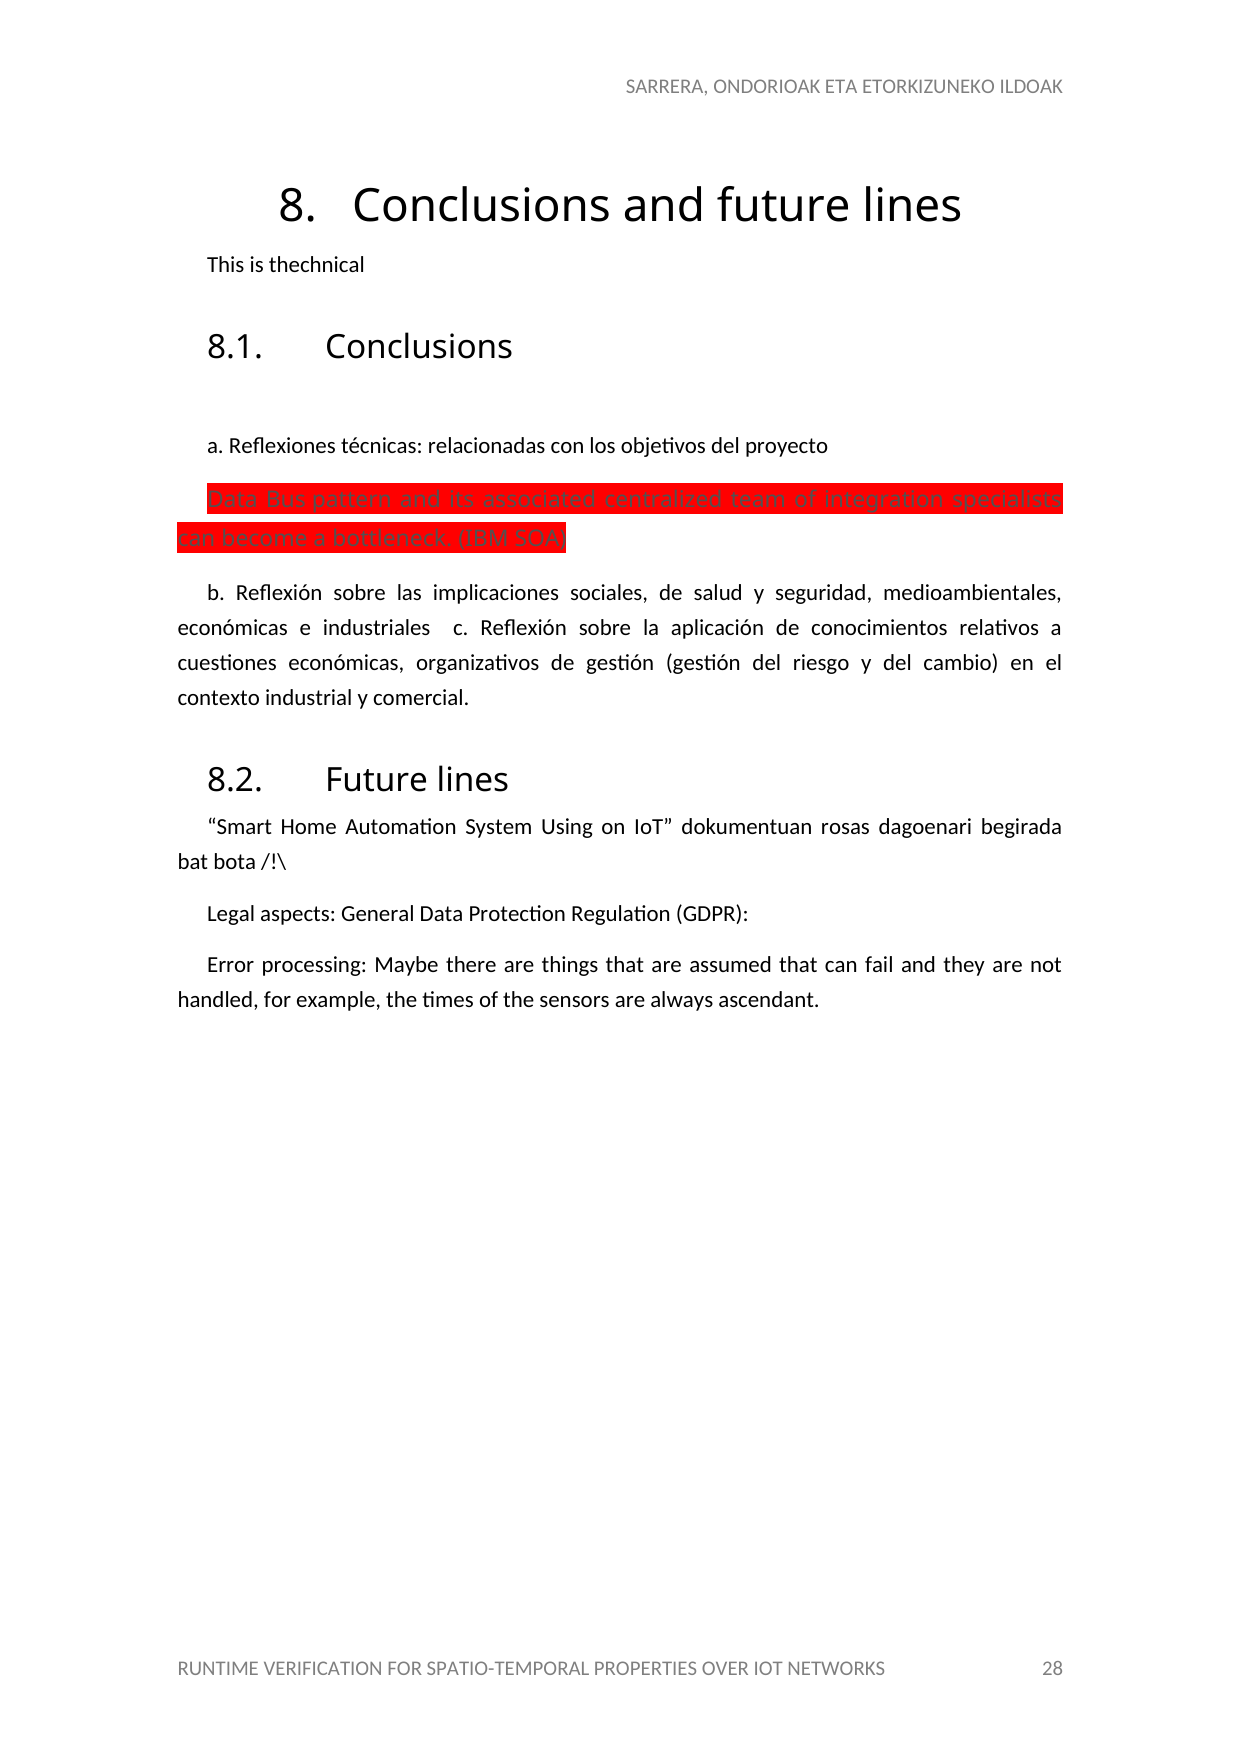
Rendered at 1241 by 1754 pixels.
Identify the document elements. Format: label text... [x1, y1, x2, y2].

text Legal aspects: General Data Protection Regulation (GDPR): [177, 899, 1063, 927]
text b. Reflexión sobre las implicaciones sociales, de salud y seguridad, medioambientales, económicas e industriales c. Reflexión sobre la aplicación de conocimientos relativos a cuestiones económicas, organizativos de gestión (gestión del riesgo y del cambio) en el contexto industrial y comercial. [177, 578, 1063, 711]
text Data Bus pattern and its associated centralized team of integration specialists can become a bottleneck. (IBM SOA) [177, 483, 1063, 553]
text a. Reflexiones técnicas: relacionadas con los objetivos del proyecto [177, 431, 1063, 459]
text Error processing: Maybe there are things that are assumed that can fail and they are not handled, for example, the times of the sensors are always ascendant. [177, 951, 1063, 1013]
subtitle Future lines [207, 755, 1063, 801]
subtitle Conclusions [207, 323, 1063, 368]
text This is thechnical [177, 251, 1063, 278]
subtitle Conclusions and future lines [177, 173, 1063, 235]
text “Smart Home Automation System Using on IoT” dokumentuan rosas dagoenari begirada bat bota /!\ [177, 812, 1063, 875]
